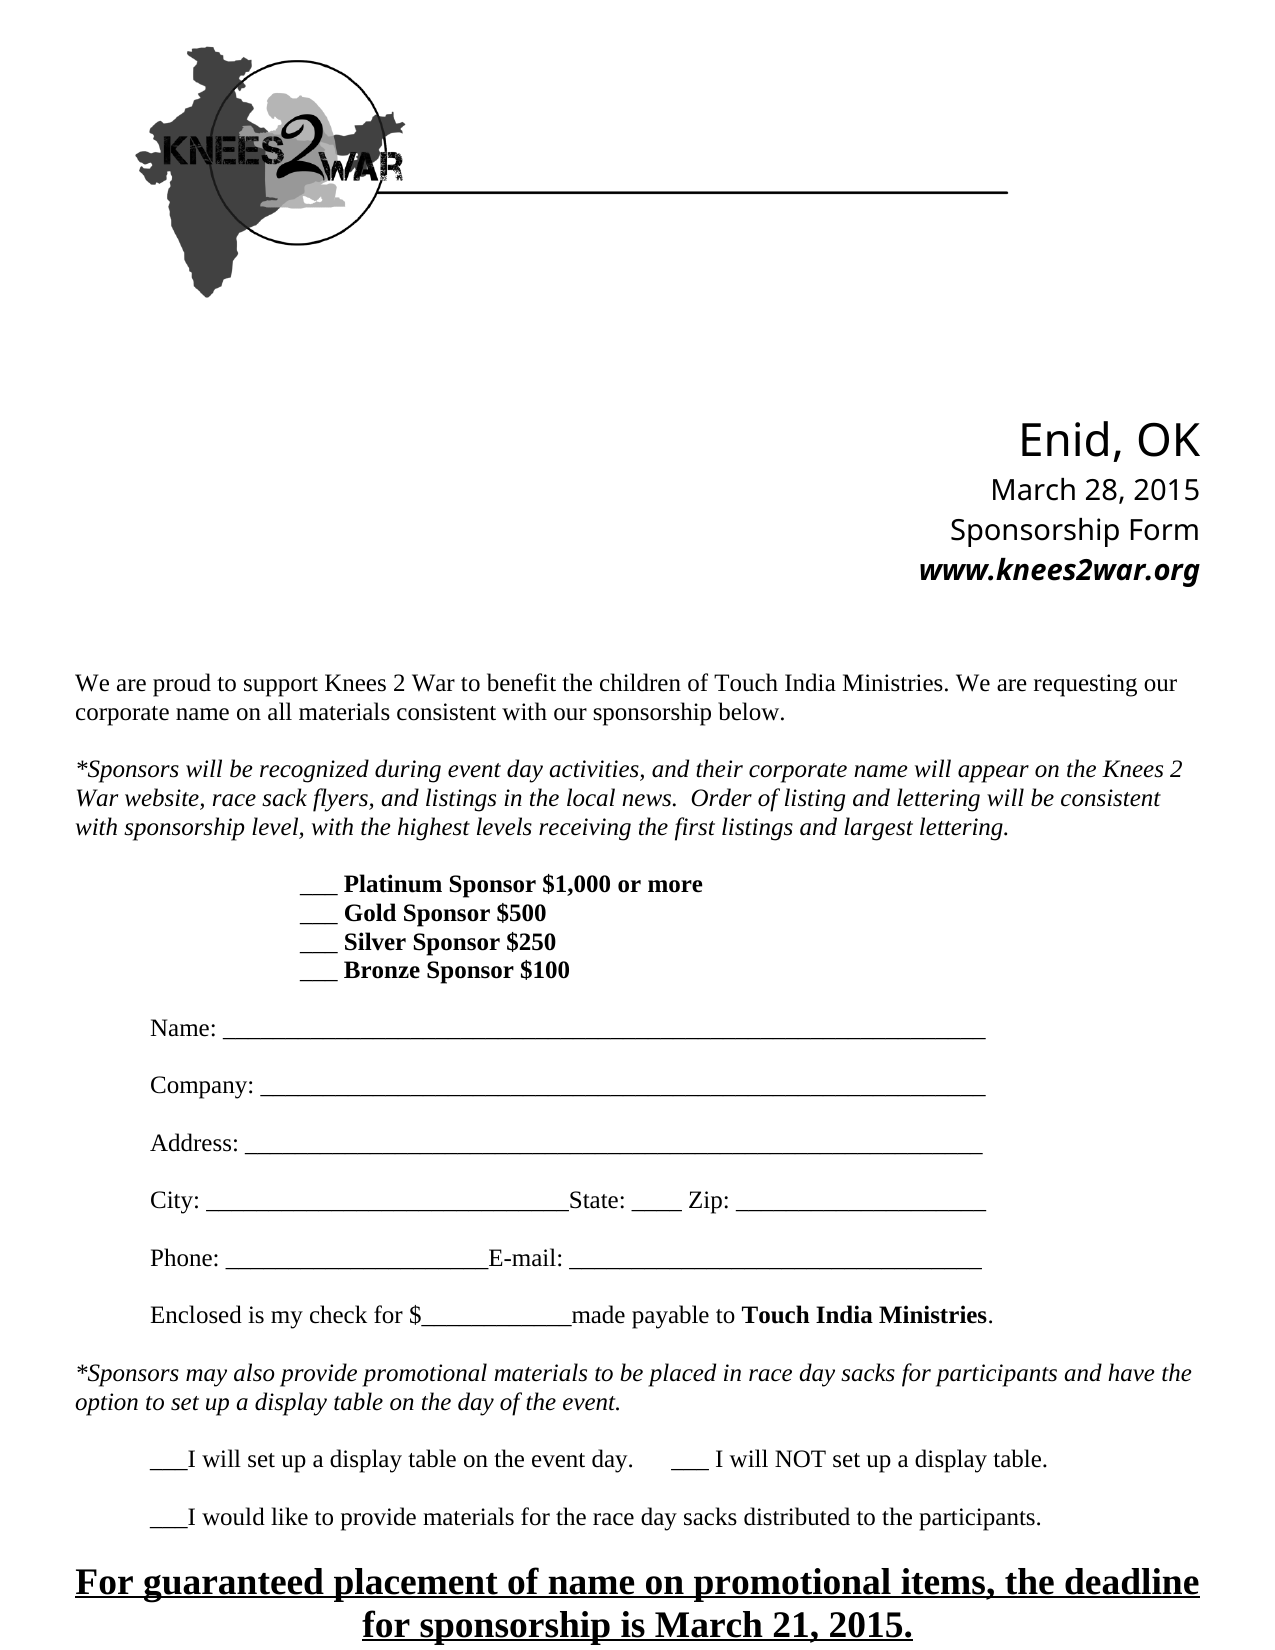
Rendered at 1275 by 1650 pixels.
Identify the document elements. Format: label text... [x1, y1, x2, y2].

text *Sponsors may also provide promotional materials to be placed in race day sacks for participants and have the option to set up a display table on the day of the event. [75, 1358, 1200, 1415]
text ___ Bronze Sponsor $100 [225, 955, 1200, 984]
text Company: __________________________________________________________ [75, 1070, 1200, 1099]
text For guaranteed placement of name on promotional items, the deadline for sponsorship is March 21, 2015. [75, 1559, 1200, 1596]
text City: _____________________________State: ____ Zip: ____________________ [75, 1185, 1200, 1214]
text www.knees2war.org [75, 549, 1200, 588]
text Sponsorship Form [75, 509, 1200, 549]
text Phone: _____________________E-mail: _________________________________ [75, 1243, 1200, 1272]
text March 28, 2015 [75, 469, 1200, 509]
text Enclosed is my check for $____________made payable to Touch India Ministries. [150, 1300, 1200, 1329]
text ___ Silver Sponsor $250 [225, 927, 1200, 955]
text ___ Platinum Sponsor $1,000 or more [225, 869, 1200, 898]
text ___I would like to provide materials for the race day sacks distributed to the participants. [75, 1502, 1200, 1530]
text ___I will set up a display table on the event day. ___ I will NOT set up a display table. [75, 1444, 1200, 1473]
text Name: _____________________________________________________________ [75, 1013, 1200, 1042]
text ___ Gold Sponsor $500 [225, 898, 1200, 927]
text For guaranteed placement of name on promotional items, the deadline for sponsorship is March 21, 2015. [75, 1598, 1200, 1645]
text *Sponsors will be recognized during event day activities, and their corporate name will appear on the Knees 2 War website, race sack flyers, and listings in the local news. Order of listing and lettering will be consistent with sponsorship level, with the highest levels receiving the first listings and largest lettering. [75, 754, 1200, 840]
text We are proud to support Knees 2 War to benefit the children of Touch India Ministries. We are requesting our corporate name on all materials consistent with our sponsorship below. [75, 668, 1200, 725]
text Enid, OK [825, 407, 1200, 469]
text Address: ___________________________________________________________ [75, 1128, 1200, 1157]
